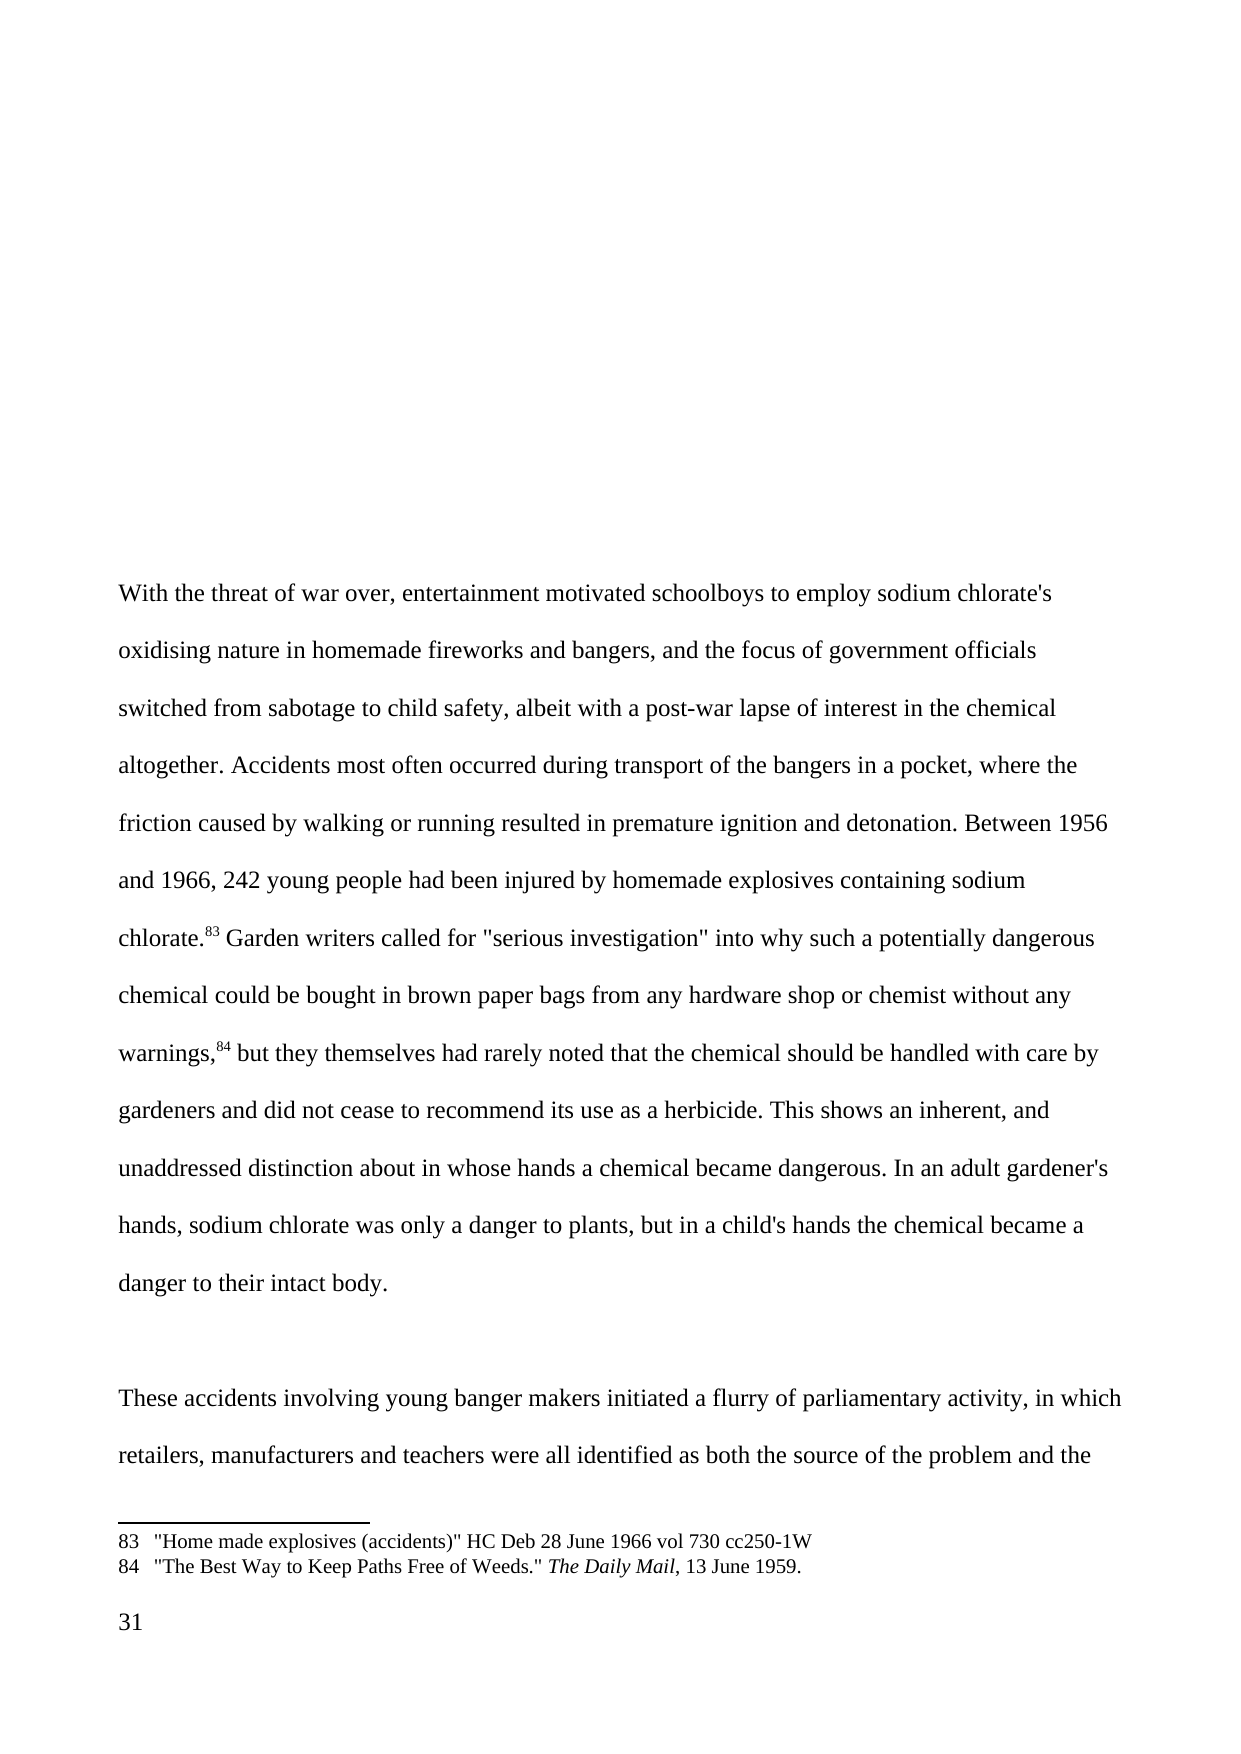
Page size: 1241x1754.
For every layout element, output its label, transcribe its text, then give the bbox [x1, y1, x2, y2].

text With the threat of war over, entertainment motivated schoolboys to employ sodium chlorate's oxidising nature in homemade fireworks and bangers, and the focus of government officials switched from sabotage to child safety, albeit with a post-war lapse of interest in the chemical altogether. Accidents most often occurred during transport of the bangers in a pocket, where the friction caused by walking or running resulted in premature ignition and detonation. Between 1956 and 1966, 242 young people had been injured by homemade explosives containing sodium chlorate. Garden writers called for "serious investigation" into why such a potentially dangerous chemical could be bought in brown paper bags from any hardware shop or chemist without any warnings, but they themselves had rarely noted that the chemical should be handled with care by gardeners and did not cease to recommend its use as a herbicide. This shows an inherent, and unaddressed distinction about in whose hands a chemical became dangerous. In an adult gardener's hands, sodium chlorate was only a danger to plants, but in a child's hands the chemical became a danger to their intact body. [118, 578, 1122, 1297]
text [118, 1383, 1122, 1469]
